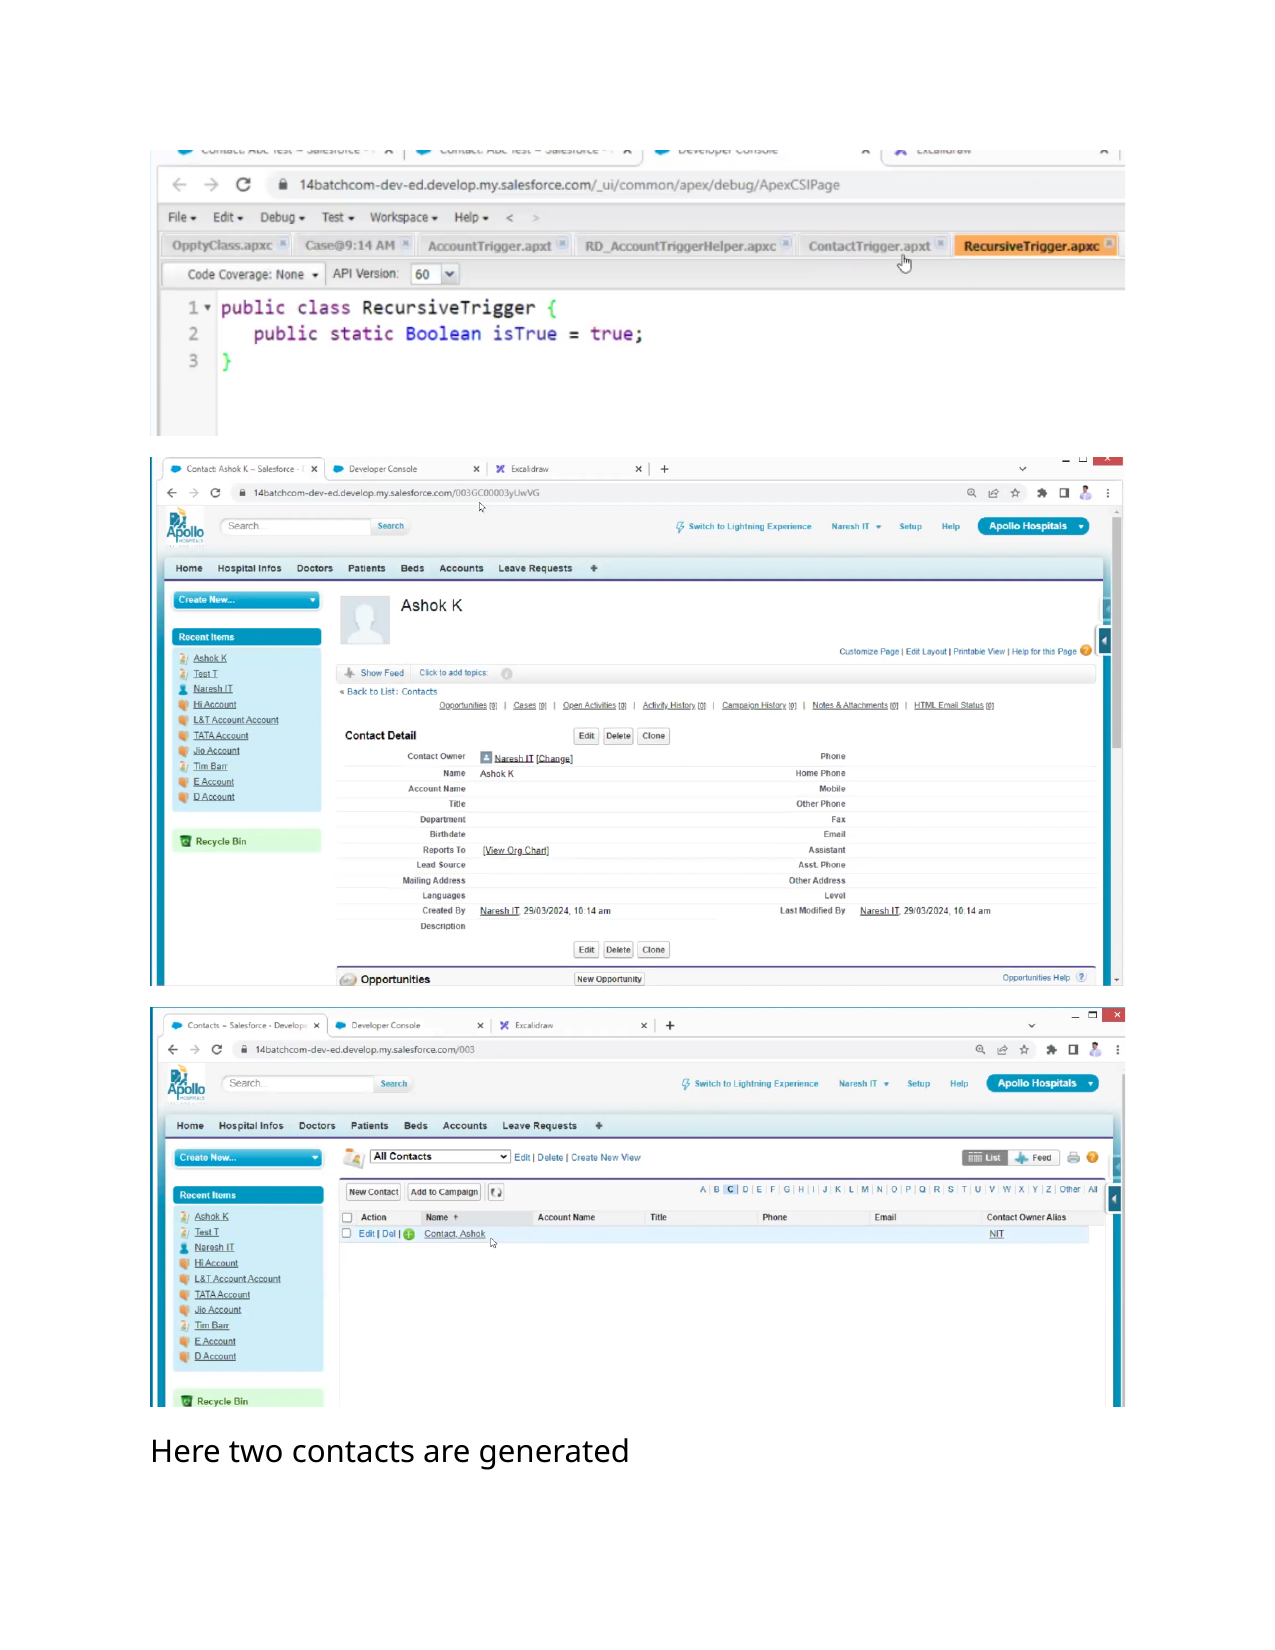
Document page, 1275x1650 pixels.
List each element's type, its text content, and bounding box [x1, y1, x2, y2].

text Here two contacts are generated [150, 1429, 1125, 1471]
picture [153, 1007, 1125, 1407]
picture [150, 150, 1125, 436]
picture [152, 457, 1125, 986]
